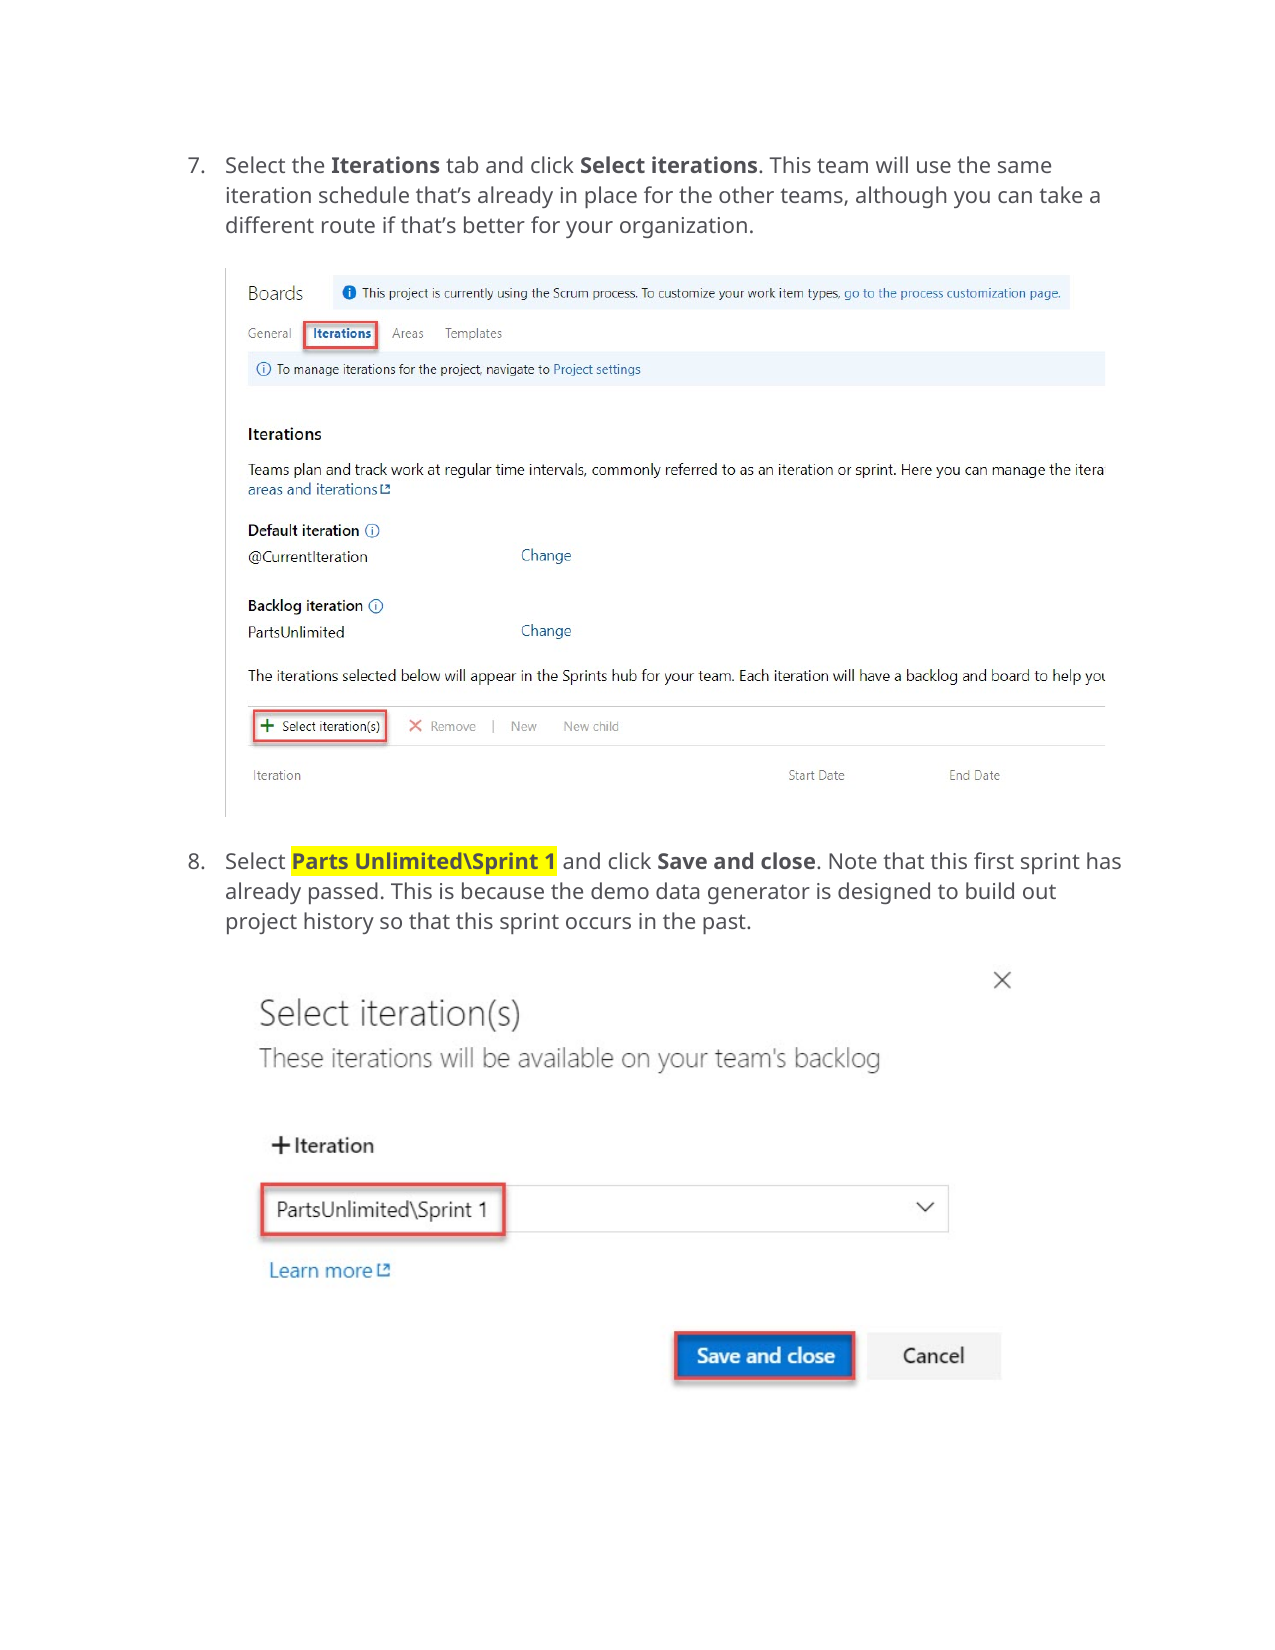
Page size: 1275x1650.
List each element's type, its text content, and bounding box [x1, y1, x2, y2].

list Select the Iterations tab and click Select iterations. This team will use the same iteration schedule that’s already in place for the other teams, although you can take a different route if that’s better for your organization. [187, 150, 1125, 239]
list Select Parts Unlimited\Sprint 1 and click Save and close. Note that this first sprint has already passed. This is because the demo data generator is designed to build out project history so that this sprint occurs in the past. [187, 846, 1125, 935]
picture [225, 964, 1038, 1412]
picture [225, 268, 1105, 817]
